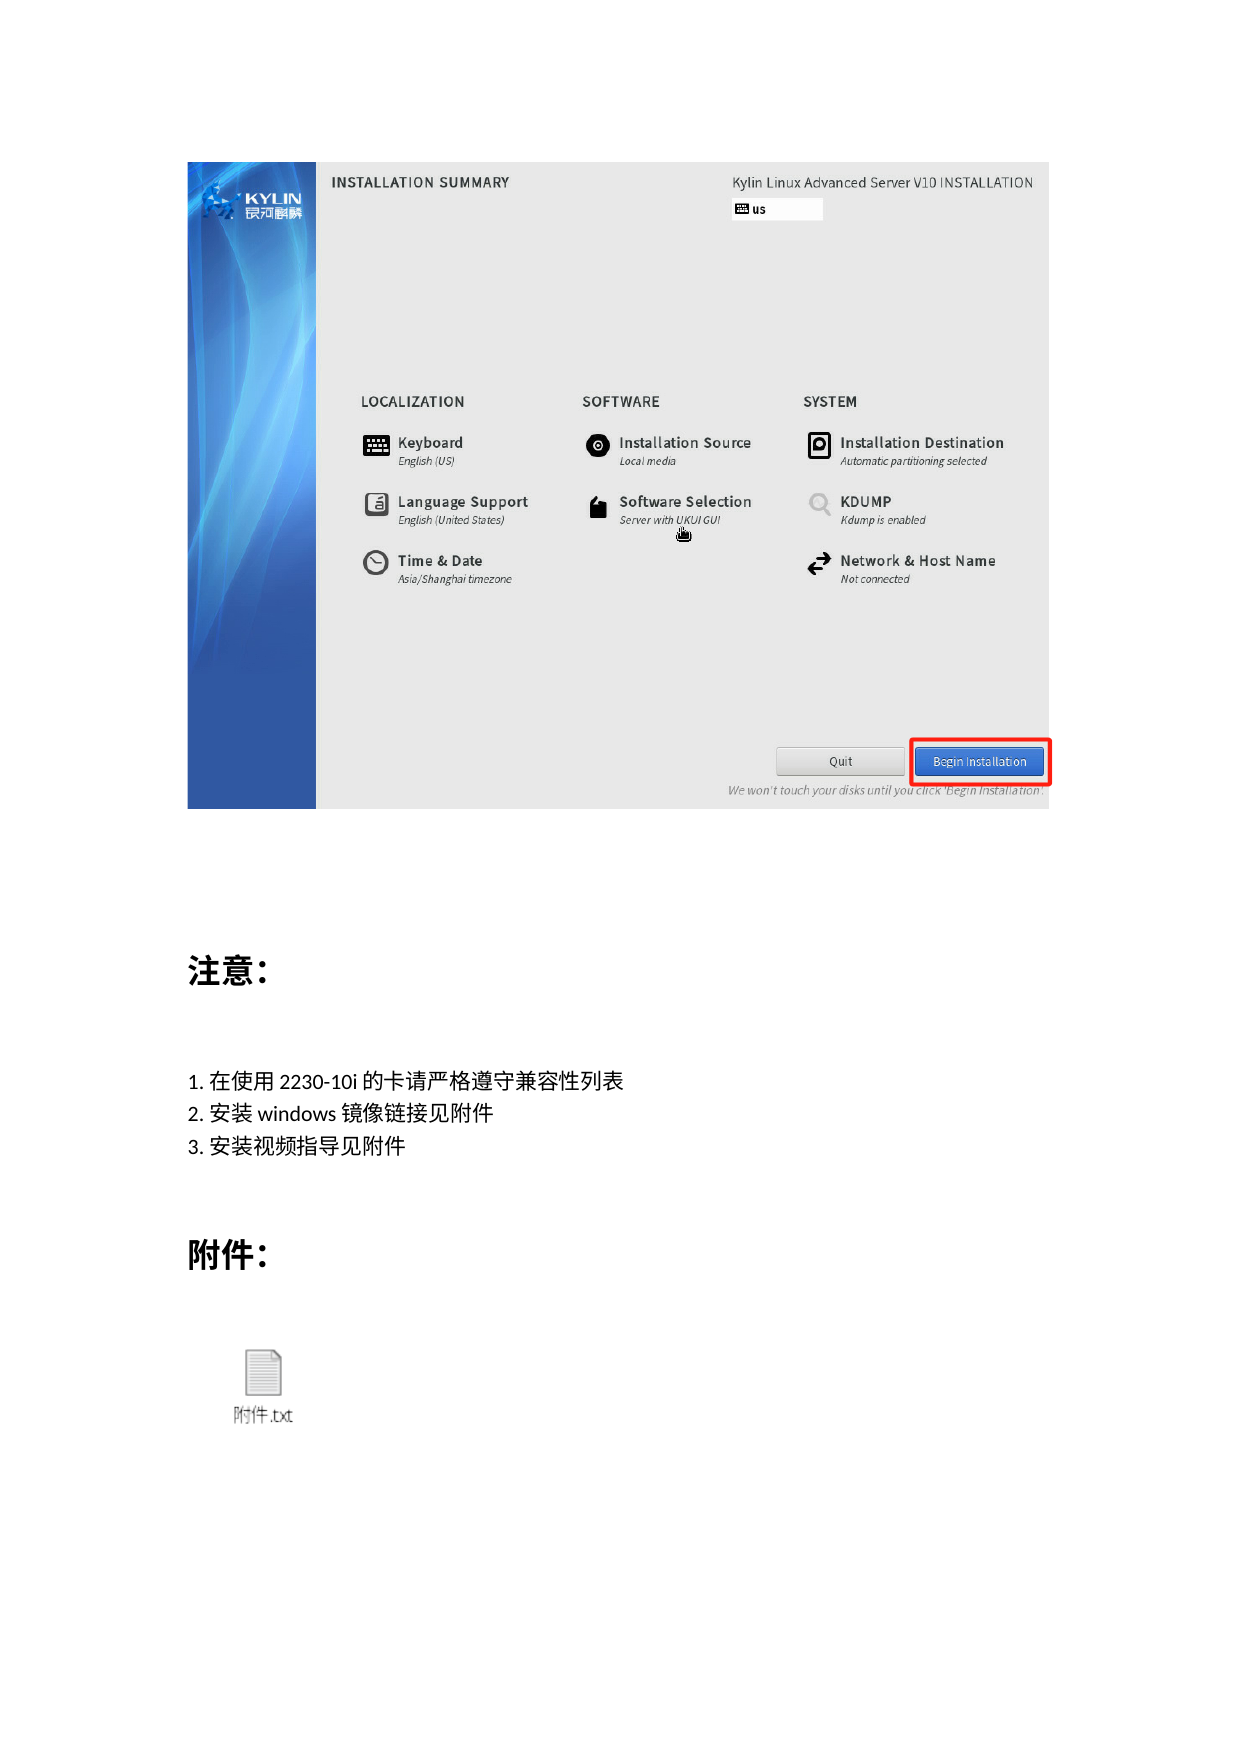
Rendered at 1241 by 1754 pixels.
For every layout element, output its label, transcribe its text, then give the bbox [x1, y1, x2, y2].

list 在使用2230-10i的卡请严格遵守兼容性列表 [187, 1063, 1053, 1096]
subtitle 注意： [187, 937, 1053, 1002]
list 安装视频指导见附件 [187, 1128, 1053, 1161]
subtitle 附件： [187, 1220, 1053, 1285]
list 安装windows镜像链接见附件 [187, 1096, 1053, 1128]
picture [187, 162, 1053, 816]
